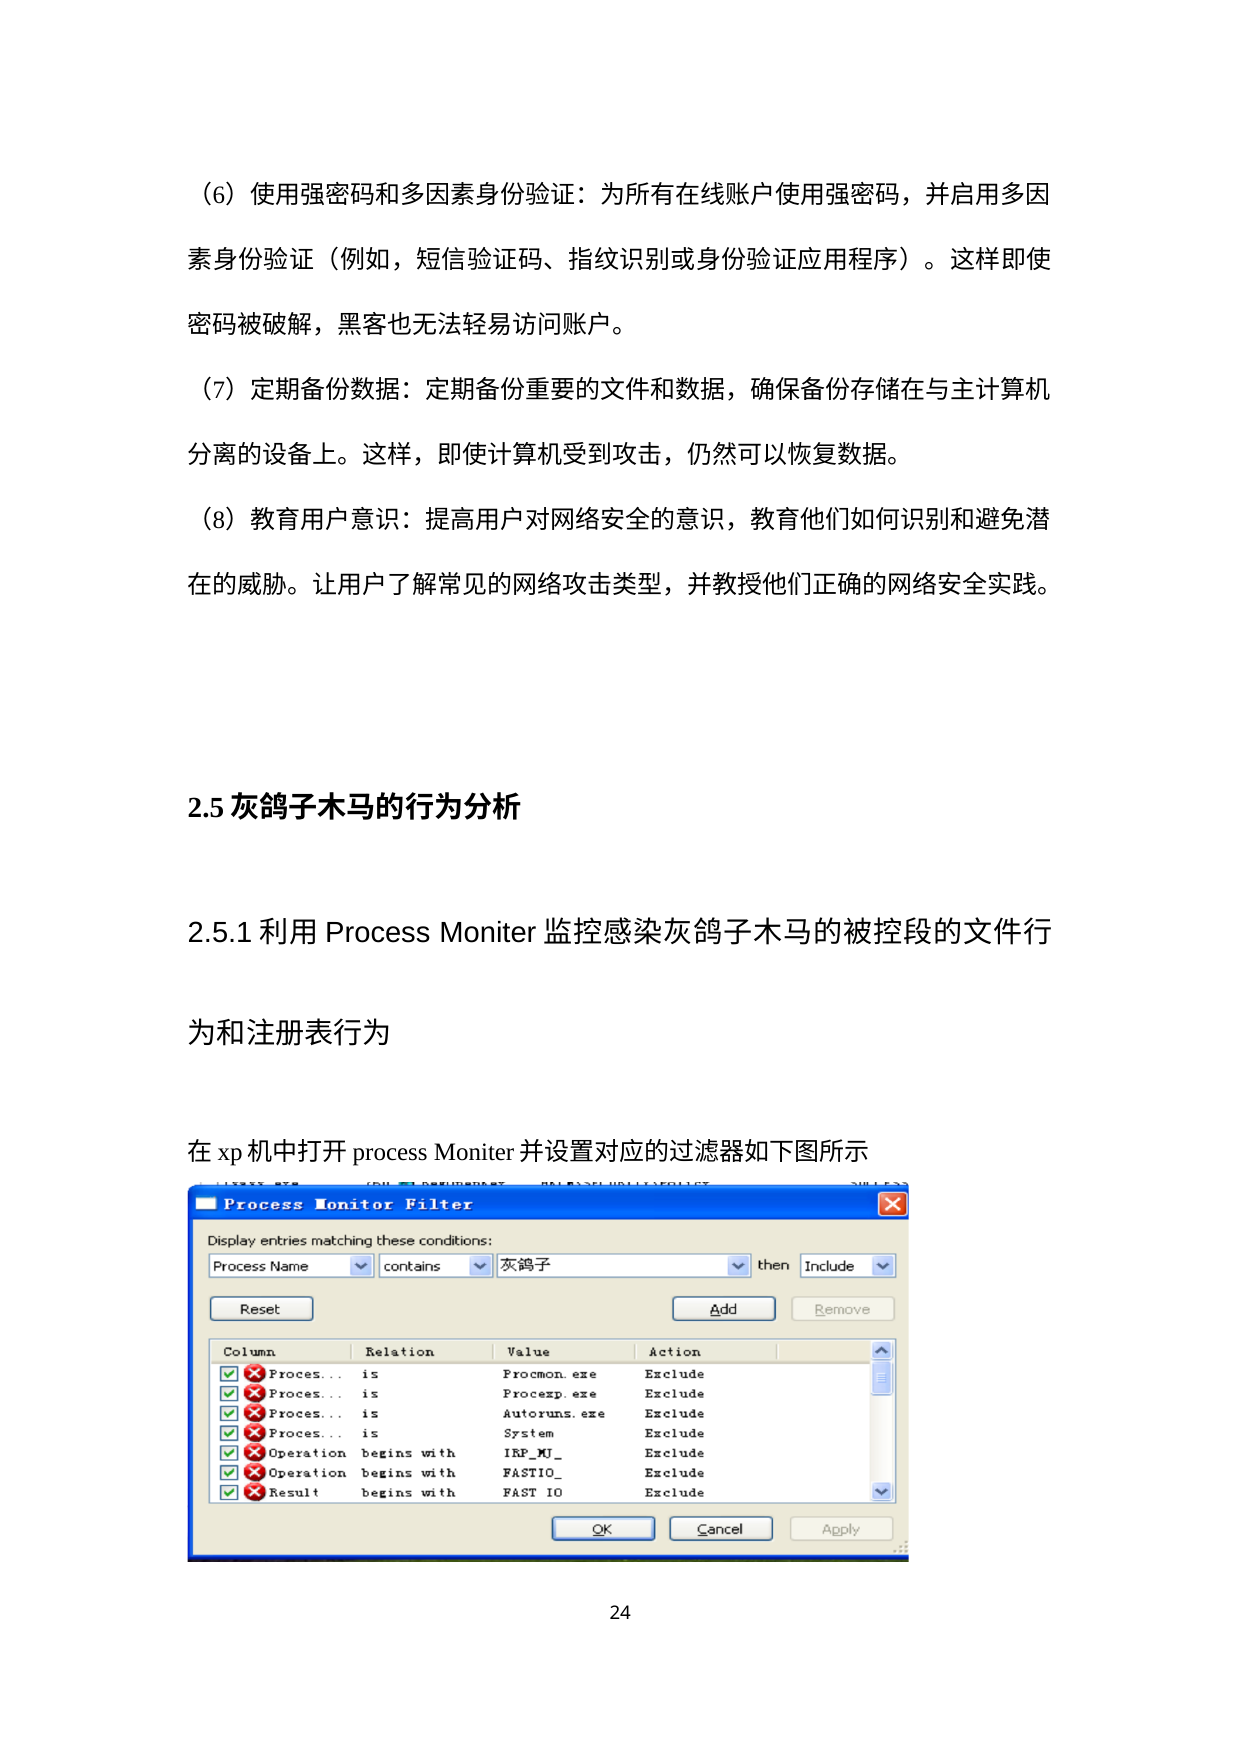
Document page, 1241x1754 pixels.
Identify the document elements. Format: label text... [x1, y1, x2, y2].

subtitle 2.5.1利用Process Moniter监控感染灰鸽子木马的被控段的文件行为和注册表行为 [187, 897, 1053, 1063]
text 在xp机中打开process Moniter并设置对应的过滤器如下图所示 [187, 1117, 1053, 1182]
picture [187, 1182, 909, 1562]
text （8）教育用户意识：提高用户对网络安全的意识，教育他们如何识别和避免潜在的威胁。让用户了解常见的网络攻击类型，并教授他们正确的网络安全实践。 [187, 485, 1053, 615]
text （6）使用强密码和多因素身份验证：为所有在线账户使用强密码，并启用多因素身份验证（例如，短信验证码、指纹识别或身份验证应用程序）。这样即使密码被破解，黑客也无法轻易访问账户。 [187, 160, 1053, 355]
text （7）定期备份数据：定期备份重要的文件和数据，确保备份存储在与主计算机分离的设备上。这样，即使计算机受到攻击，仍然可以恢复数据。 [187, 355, 1053, 485]
subtitle 2.5灰鸽子木马的行为分析 [187, 772, 1053, 837]
